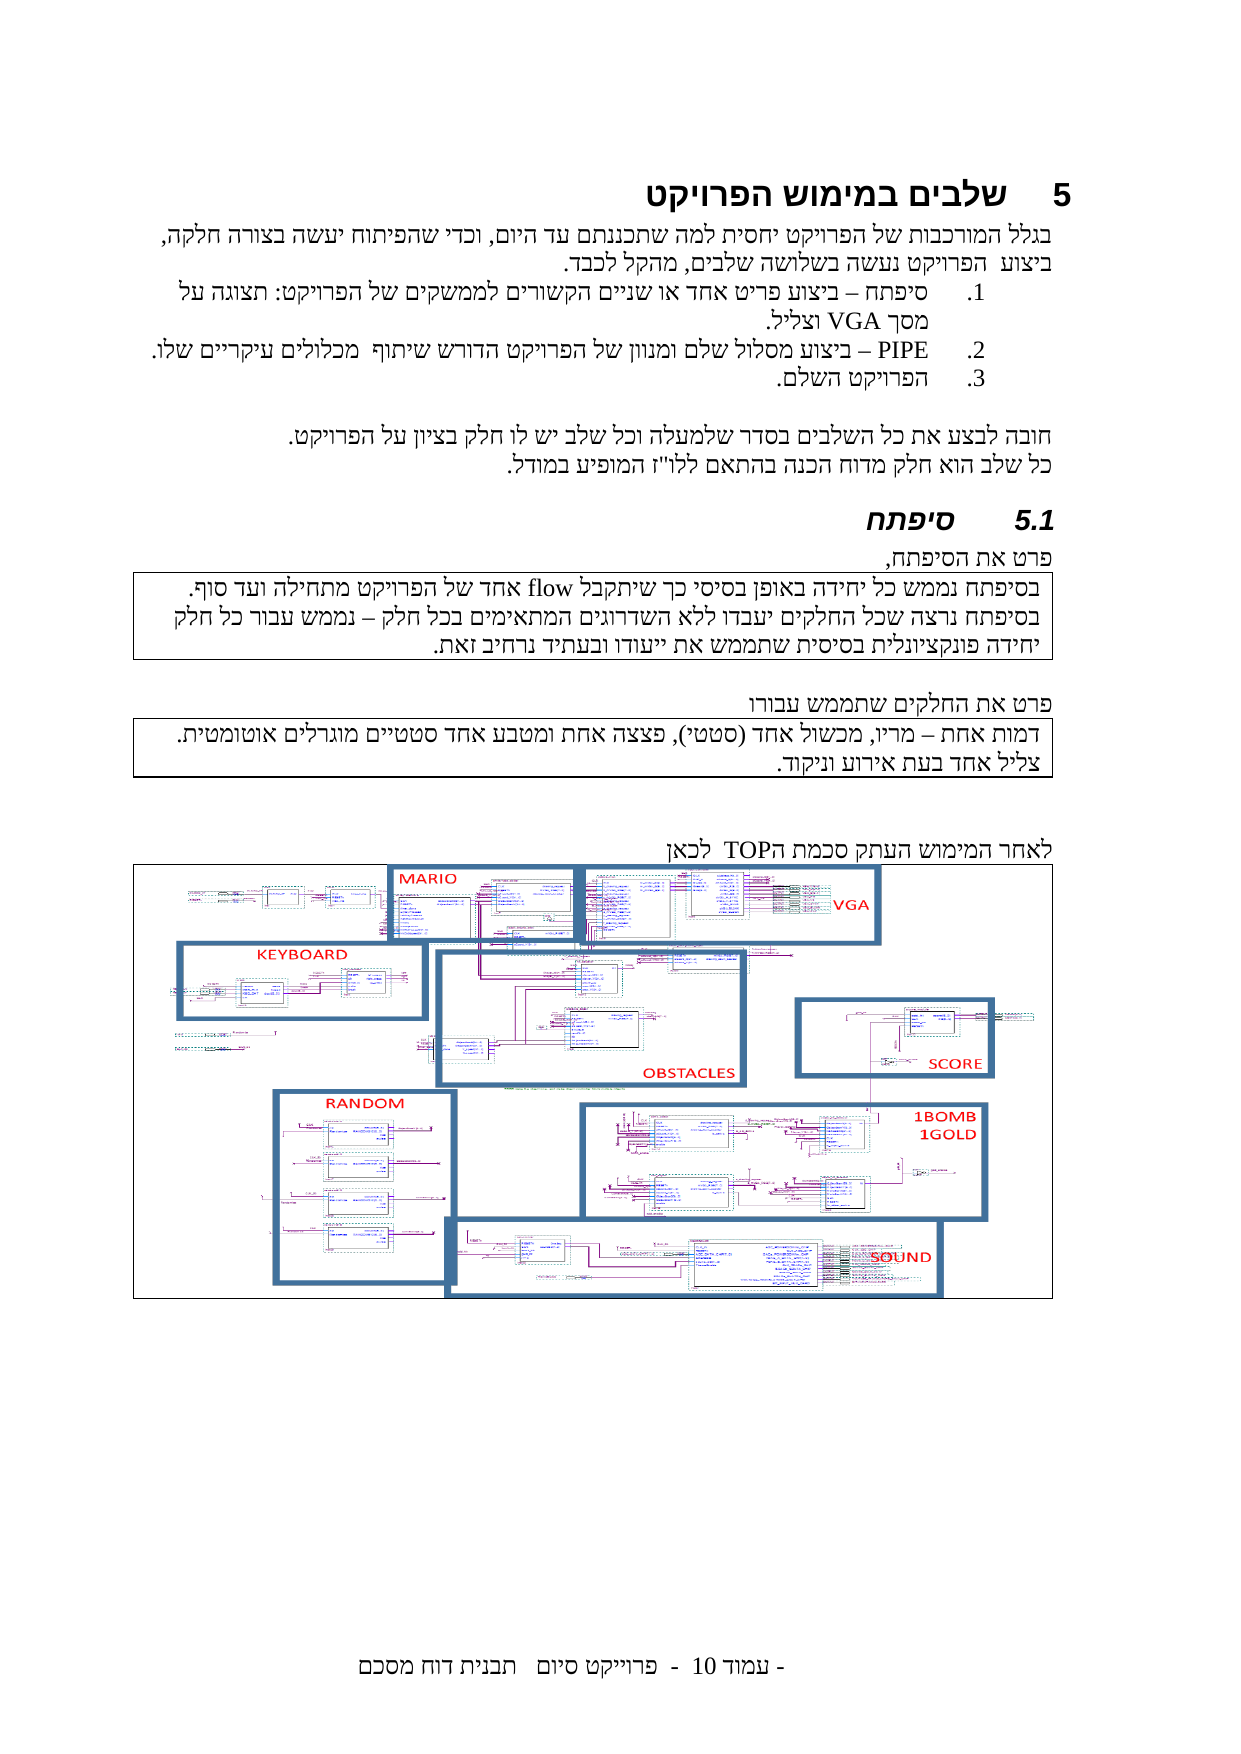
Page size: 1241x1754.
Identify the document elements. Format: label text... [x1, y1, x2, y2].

list חובה לבצע את כל השלבים בסדר שלמעלה וכל שלב יש לו חלק בציון על הפרויקט. [133, 421, 1053, 450]
list סיפתח – ביצוע פריט אחד או שניים הקשורים לממשקים של הפרויקט: תצוגה על מסך VGA וצליל. [133, 277, 966, 335]
subtitle סיפתח [133, 503, 1014, 537]
table_header [1041, 865, 1052, 1298]
list PIPE – ביצוע מסלול שלם ומנוון של הפרויקט הדורש שיתוף מכלולים עיקריים שלו. [133, 335, 966, 363]
text בגלל המורכבות של הפרויקט יחסית למה שתכננתם עד היום, וכדי שהפיתוח יעשה בצורה חלקה, ביצוע הפרויקט נעשה בשלושה שלבים, מהקל לכבד. [133, 220, 1053, 277]
list הפרויקט השלם. [133, 363, 966, 392]
text לאחר המימוש העתק סכמת הTOP לכאן [133, 835, 1053, 864]
table_header [134, 865, 162, 1298]
picture [162, 864, 1041, 1298]
text פרט את הסיפתח, [133, 543, 1053, 572]
subtitle שלבים במימוש הפרויקט [133, 175, 1053, 213]
list כל שלב הוא חלק מדוח הכנה בהתאם ללו"ז המופיע במודל. [133, 450, 1053, 478]
table_header דמות אחת – מריו, מכשול אחד (סטטי), פצצה אחת ומטבע אחד סטטיים מוגרלים אוטומטית. צליל אחד בעת אירוע וניקוד. [134, 719, 1052, 776]
text פרט את החלקים שתממש עבורו [133, 689, 1053, 718]
table_header בסיפתח נממש כל יחידה באופן בסיסי כך שיתקבל flow אחד של הפרויקט מתחילה ועד סוף. בסיפתח נרצה שכל החלקים יעבדו ללא השדרוגים המתאימים בכל חלק – נממש עבור כל חלק יחידה פונקציונלית בסיסית שתממש את ייעודו ובעתיד נרחיב זאת. [134, 573, 1052, 659]
